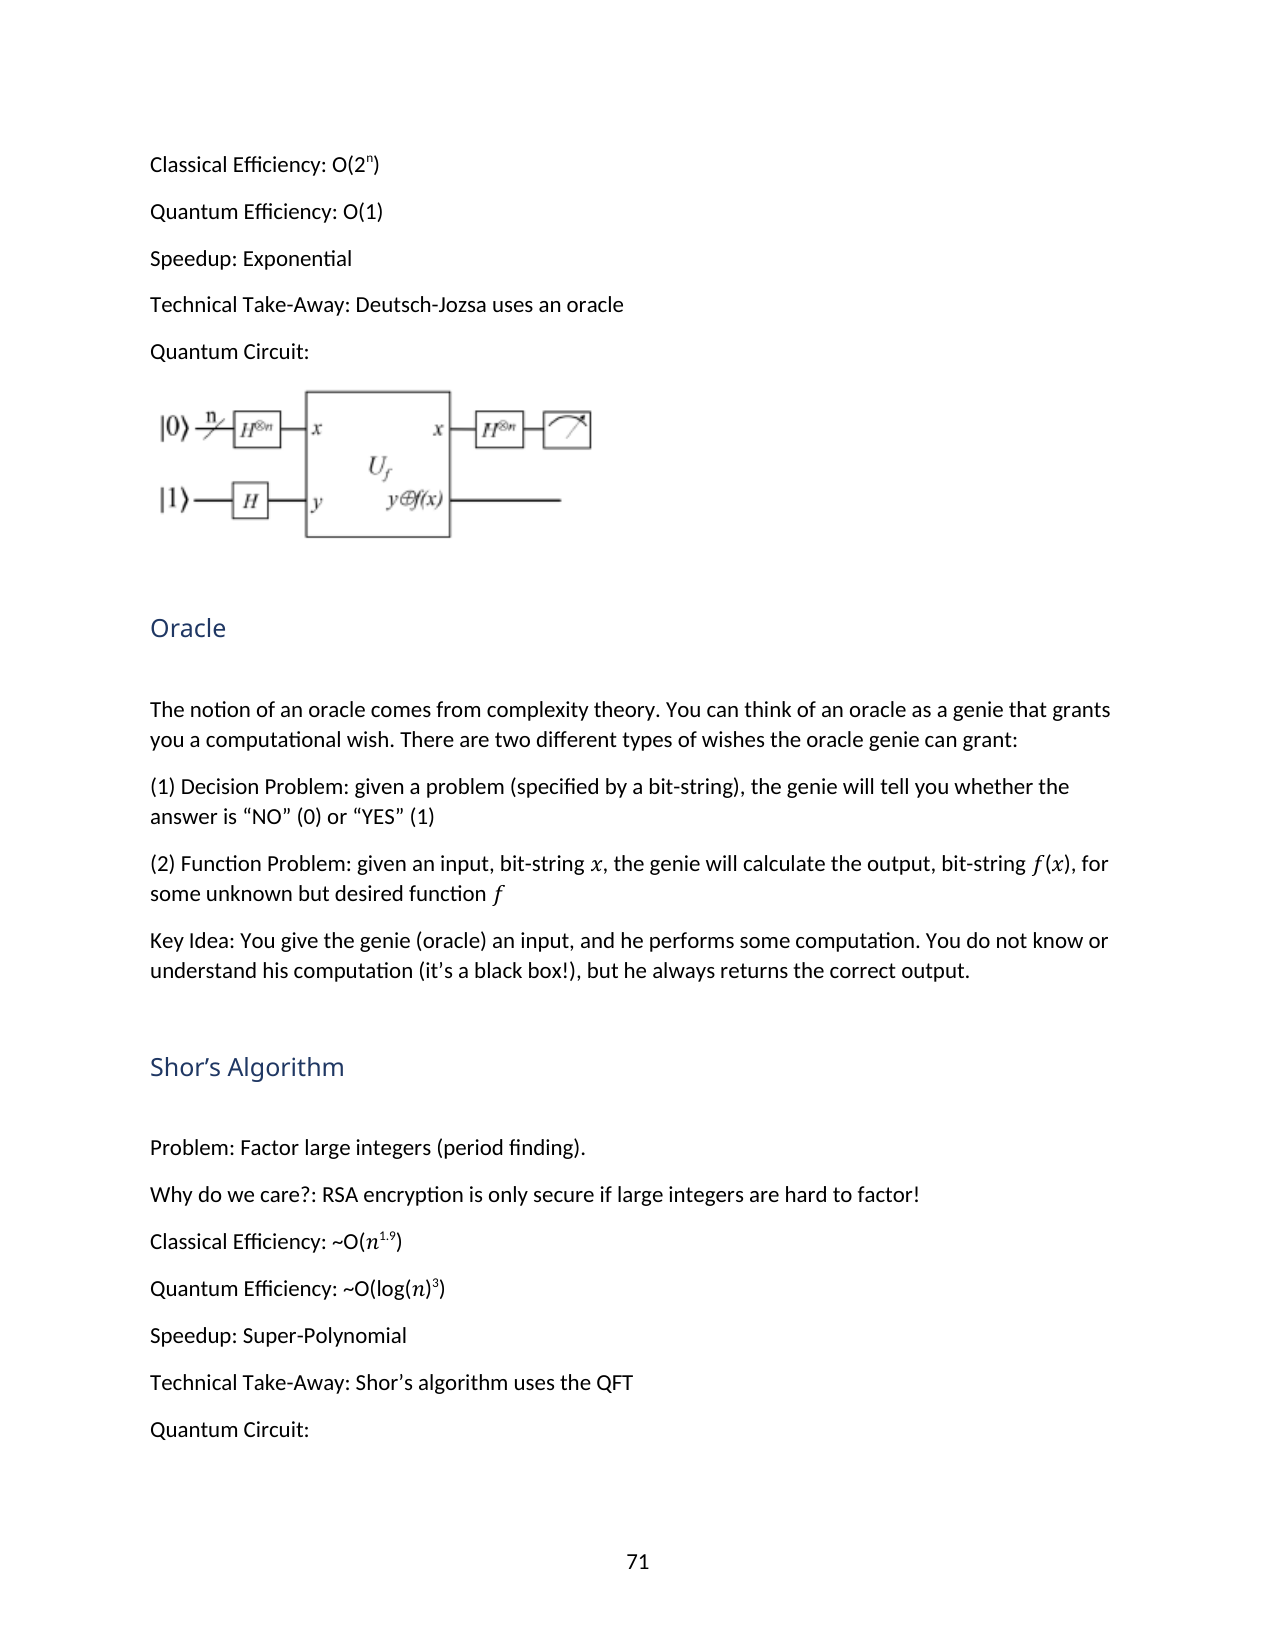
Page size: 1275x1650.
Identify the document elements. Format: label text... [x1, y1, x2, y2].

text Classical Efficiency: O(2n) [150, 150, 1125, 178]
text (1) Decision Problem: given a problem (specified by a bit-string), the genie will tell you whether the answer is “NO” (0) or “YES” (1) [150, 772, 1125, 830]
text Quantum Efficiency: ~O(log(𝑛)3) [150, 1274, 1125, 1302]
text Technical Take-Away: Shor’s algorithm uses the QFT [150, 1368, 1125, 1396]
text Problem: Factor large integers (period finding). [150, 1133, 1125, 1162]
subtitle Oracle [150, 611, 1125, 645]
text Classical Efficiency: ~O(𝑛1.9) [150, 1227, 1125, 1255]
text Key Idea: You give the genie (oracle) an input, and he performs some computation. You do not know or understand his computation (it’s a black box!), but he always returns the correct output. [150, 926, 1125, 984]
text Quantum Efficiency: O(1) [150, 197, 1125, 225]
subtitle Shor’s Algorithm [150, 1050, 1125, 1084]
picture [150, 384, 604, 546]
text The notion of an oracle comes from complexity theory. You can think of an oracle as a genie that grants you a computational wish. There are two different types of wishes the oracle genie can grant: [150, 695, 1125, 753]
text Quantum Circuit: [150, 1415, 1125, 1443]
text Technical Take-Away: Deutsch-Jozsa uses an oracle [150, 291, 1125, 319]
text (2) Function Problem: given an input, bit-string 𝑥, the genie will calculate the output, bit-string 𝑓(𝑥), for some unknown but desired function 𝑓 [150, 849, 1125, 907]
text Speedup: Super-Polynomial [150, 1321, 1125, 1349]
text Why do we care?: RSA encryption is only secure if large integers are hard to factor! [150, 1180, 1125, 1208]
text Quantum Circuit: [150, 337, 1125, 366]
text Speedup: Exponential [150, 244, 1125, 272]
